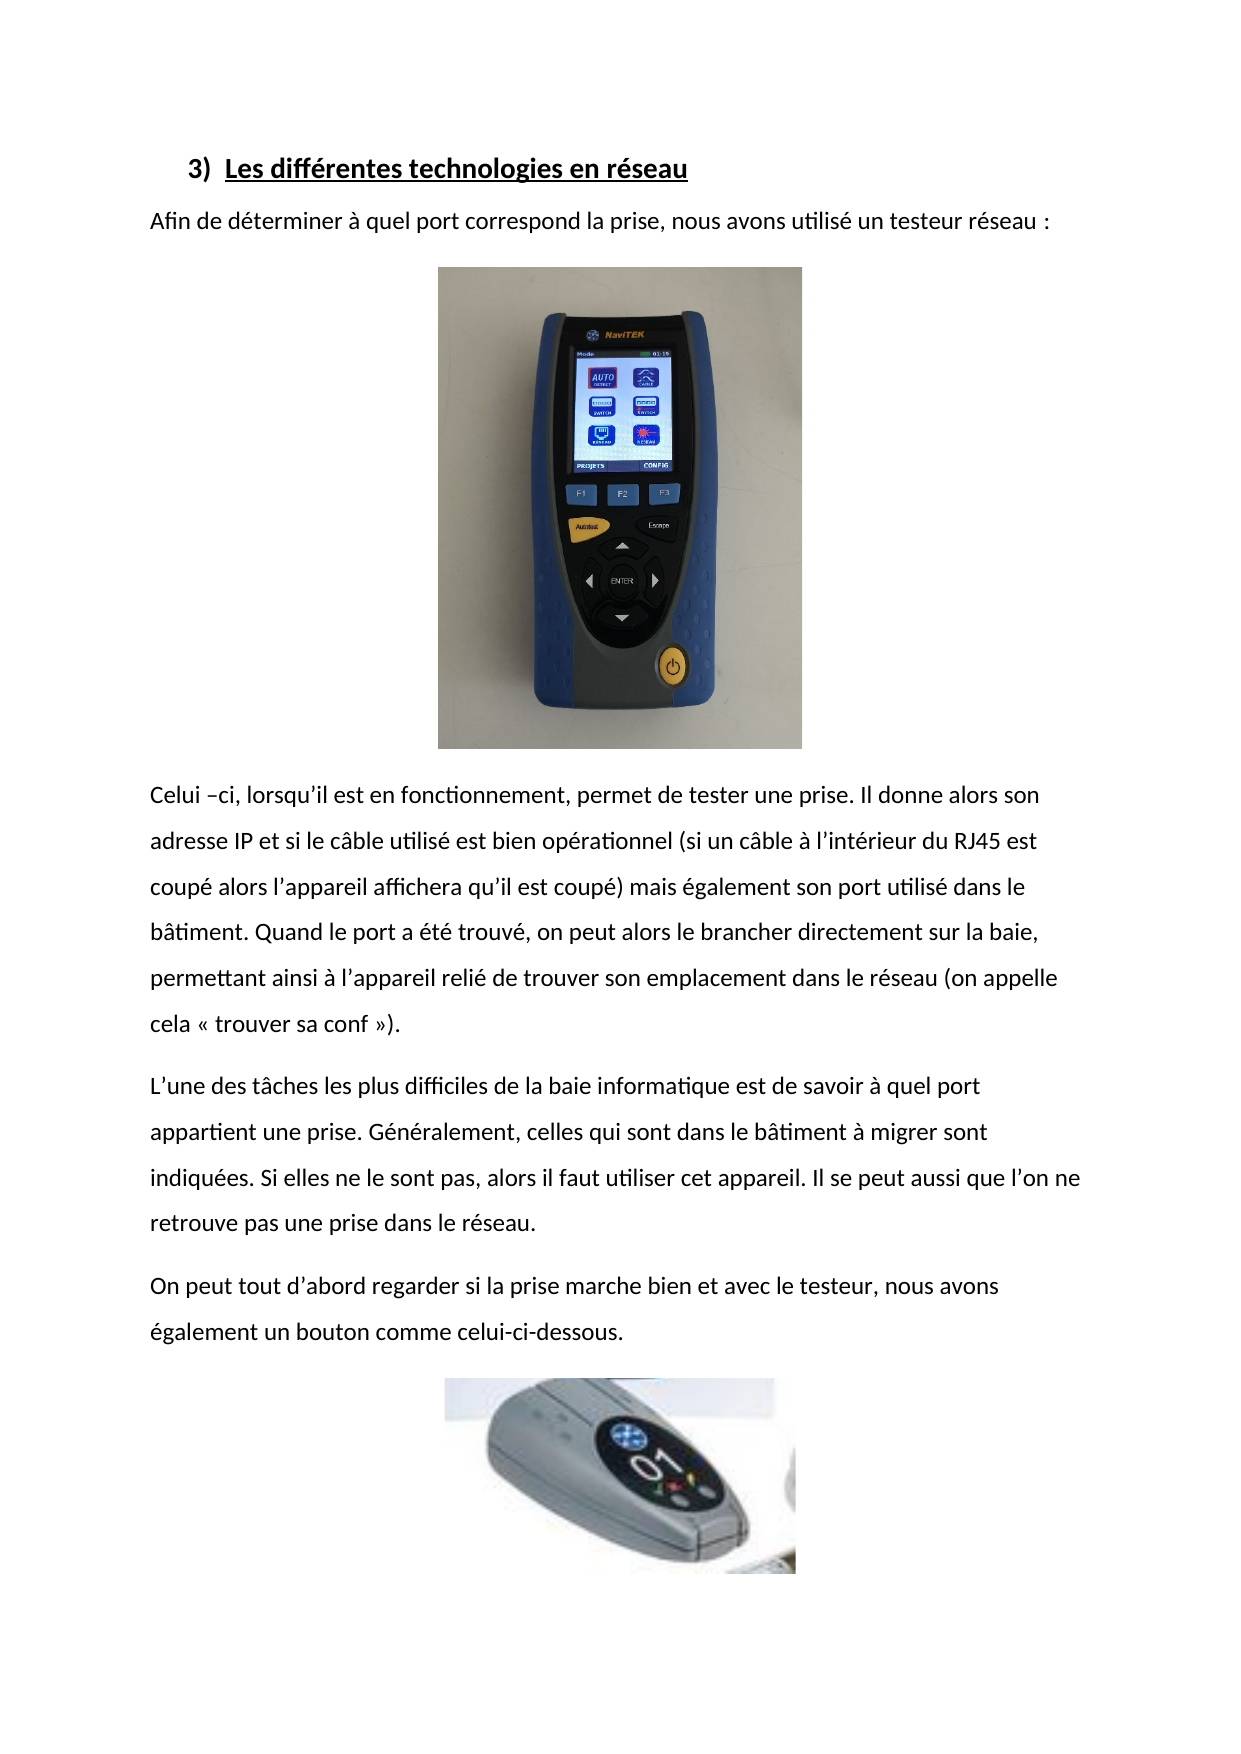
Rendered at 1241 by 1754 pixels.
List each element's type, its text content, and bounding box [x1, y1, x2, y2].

text L’une des tâches les plus difficiles de la baie informatique est de savoir à quel port appartient une prise. Généralement, celles qui sont dans le bâtiment à migrer sont indiquées. Si elles ne le sont pas, alors il faut utiliser cet appareil. Il se peut aussi que l’on ne retrouve pas une prise dans le réseau. [150, 1070, 1090, 1238]
list Les différentes technologies en réseau [187, 150, 1090, 186]
picture [438, 267, 803, 749]
text Afin de déterminer à quel port correspond la prise, nous avons utilisé un testeur réseau : [150, 205, 1090, 236]
text Celui –ci, lorsqu’il est en fonctionnement, permet de tester une prise. Il donne alors son adresse IP et si le câble utilisé est bien opérationnel (si un câble à l’intérieur du RJ45 est coupé alors l’appareil affichera qu’il est coupé) mais également son port utilisé dans le bâtiment. Quand le port a été trouvé, on peut alors le brancher directement sur la baie, permettant ainsi à l’appareil relié de trouver son emplacement dans le réseau (on appelle cela « trouver sa conf »). [150, 779, 1090, 1038]
text On peut tout d’abord regarder si la prise marche bien et avec le testeur, nous avons également un bouton comme celui-ci-dessous. [150, 1270, 1090, 1346]
picture [444, 1378, 796, 1574]
